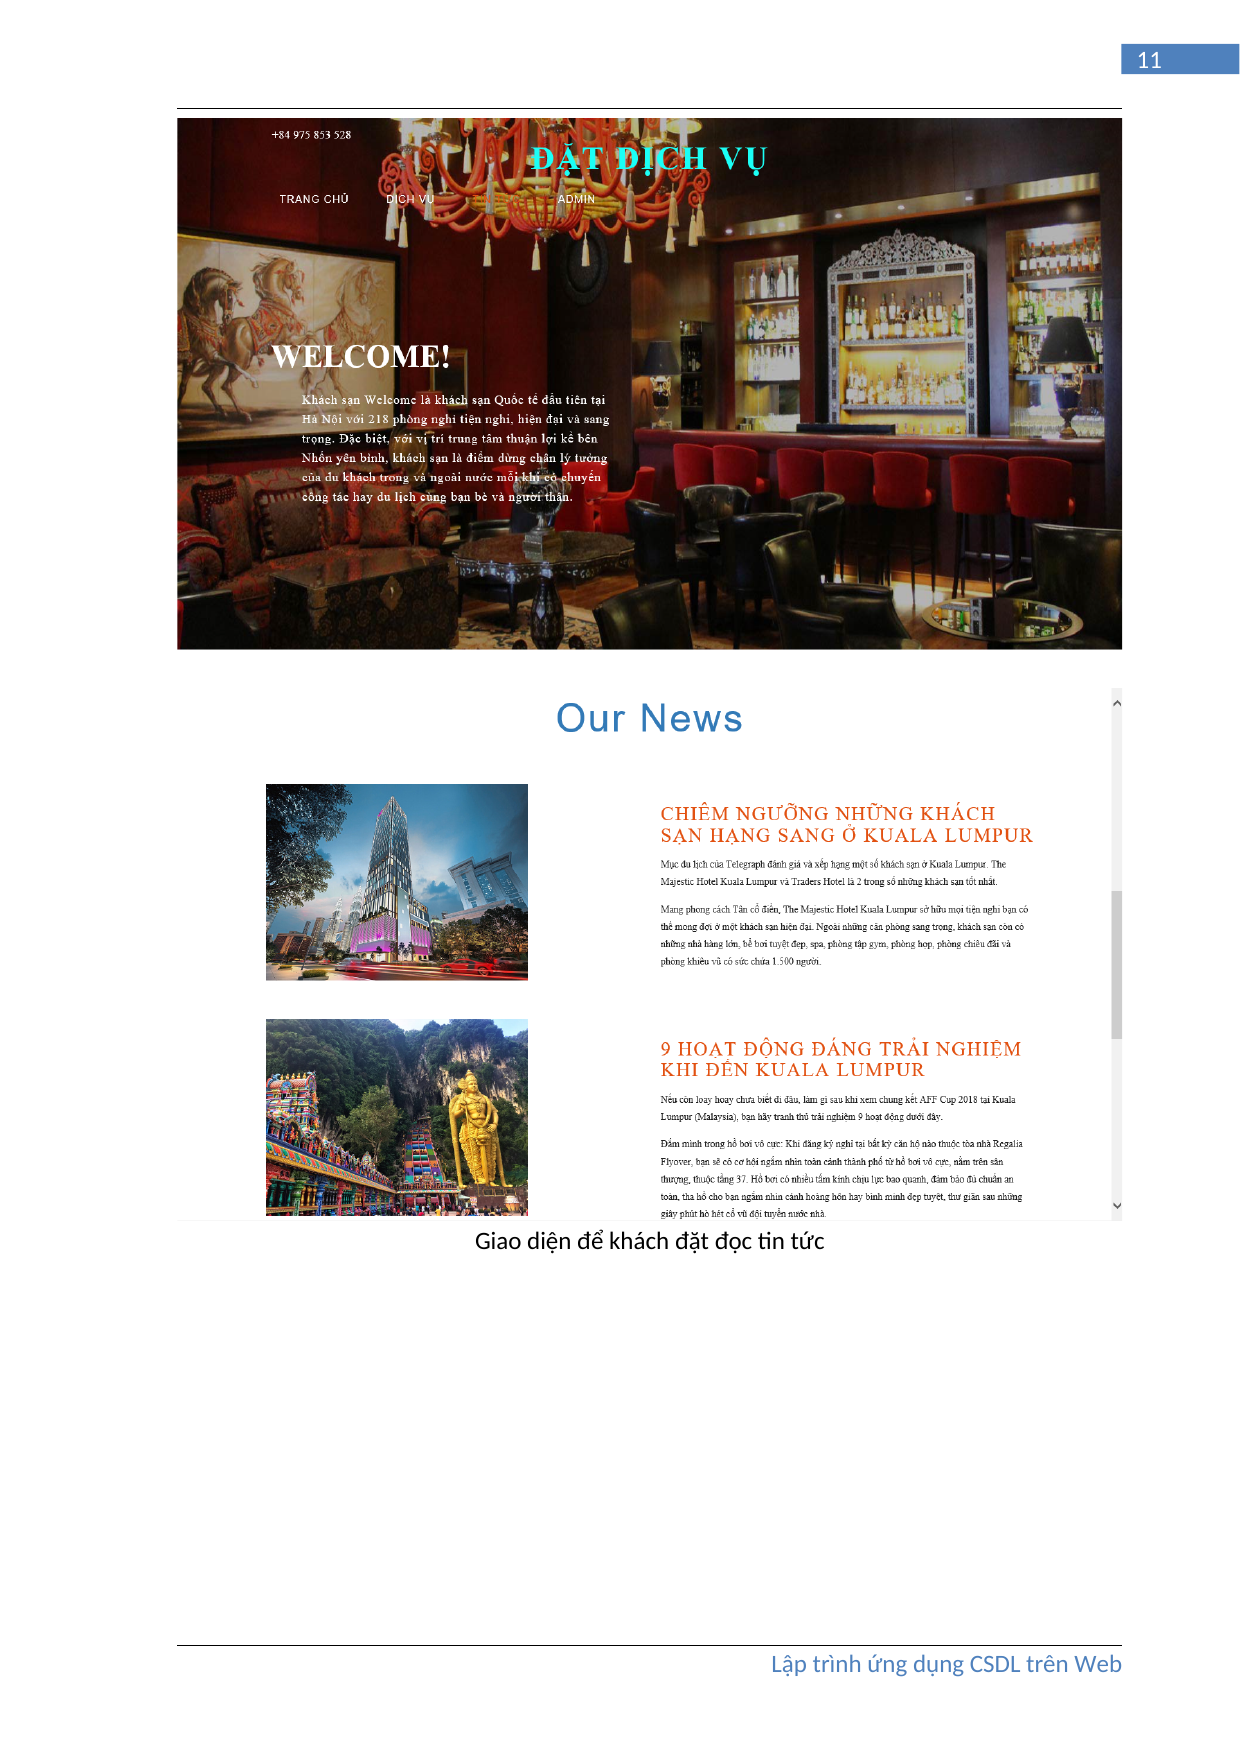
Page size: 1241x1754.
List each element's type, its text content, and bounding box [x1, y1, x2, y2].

picture [177, 118, 1123, 650]
picture [177, 688, 1123, 1221]
text Giao diện để khách đặt đọc tin tức [177, 1225, 1122, 1255]
